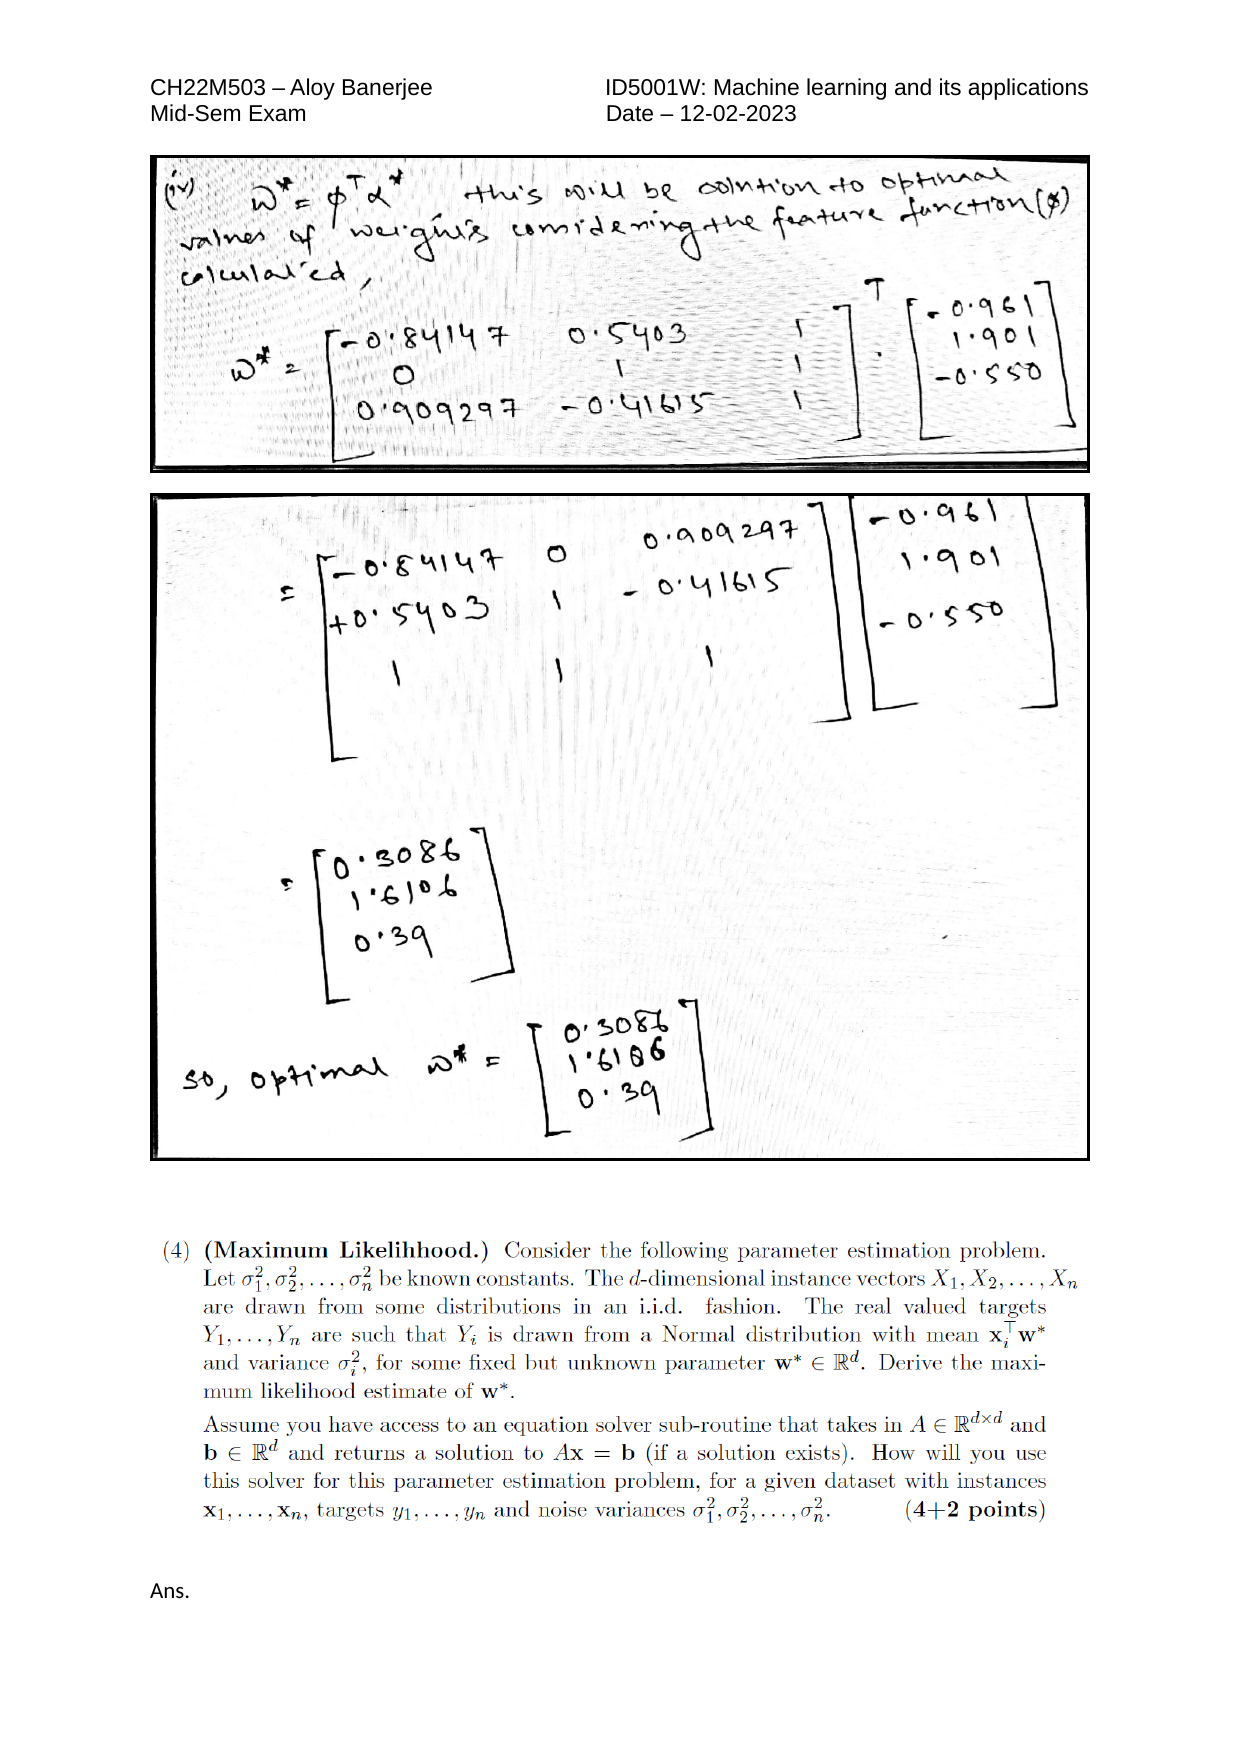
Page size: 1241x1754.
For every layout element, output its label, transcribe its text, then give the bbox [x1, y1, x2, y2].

picture [153, 158, 1087, 470]
picture [150, 1226, 1091, 1557]
picture [153, 496, 1087, 1158]
text Ans. [150, 1576, 1090, 1604]
